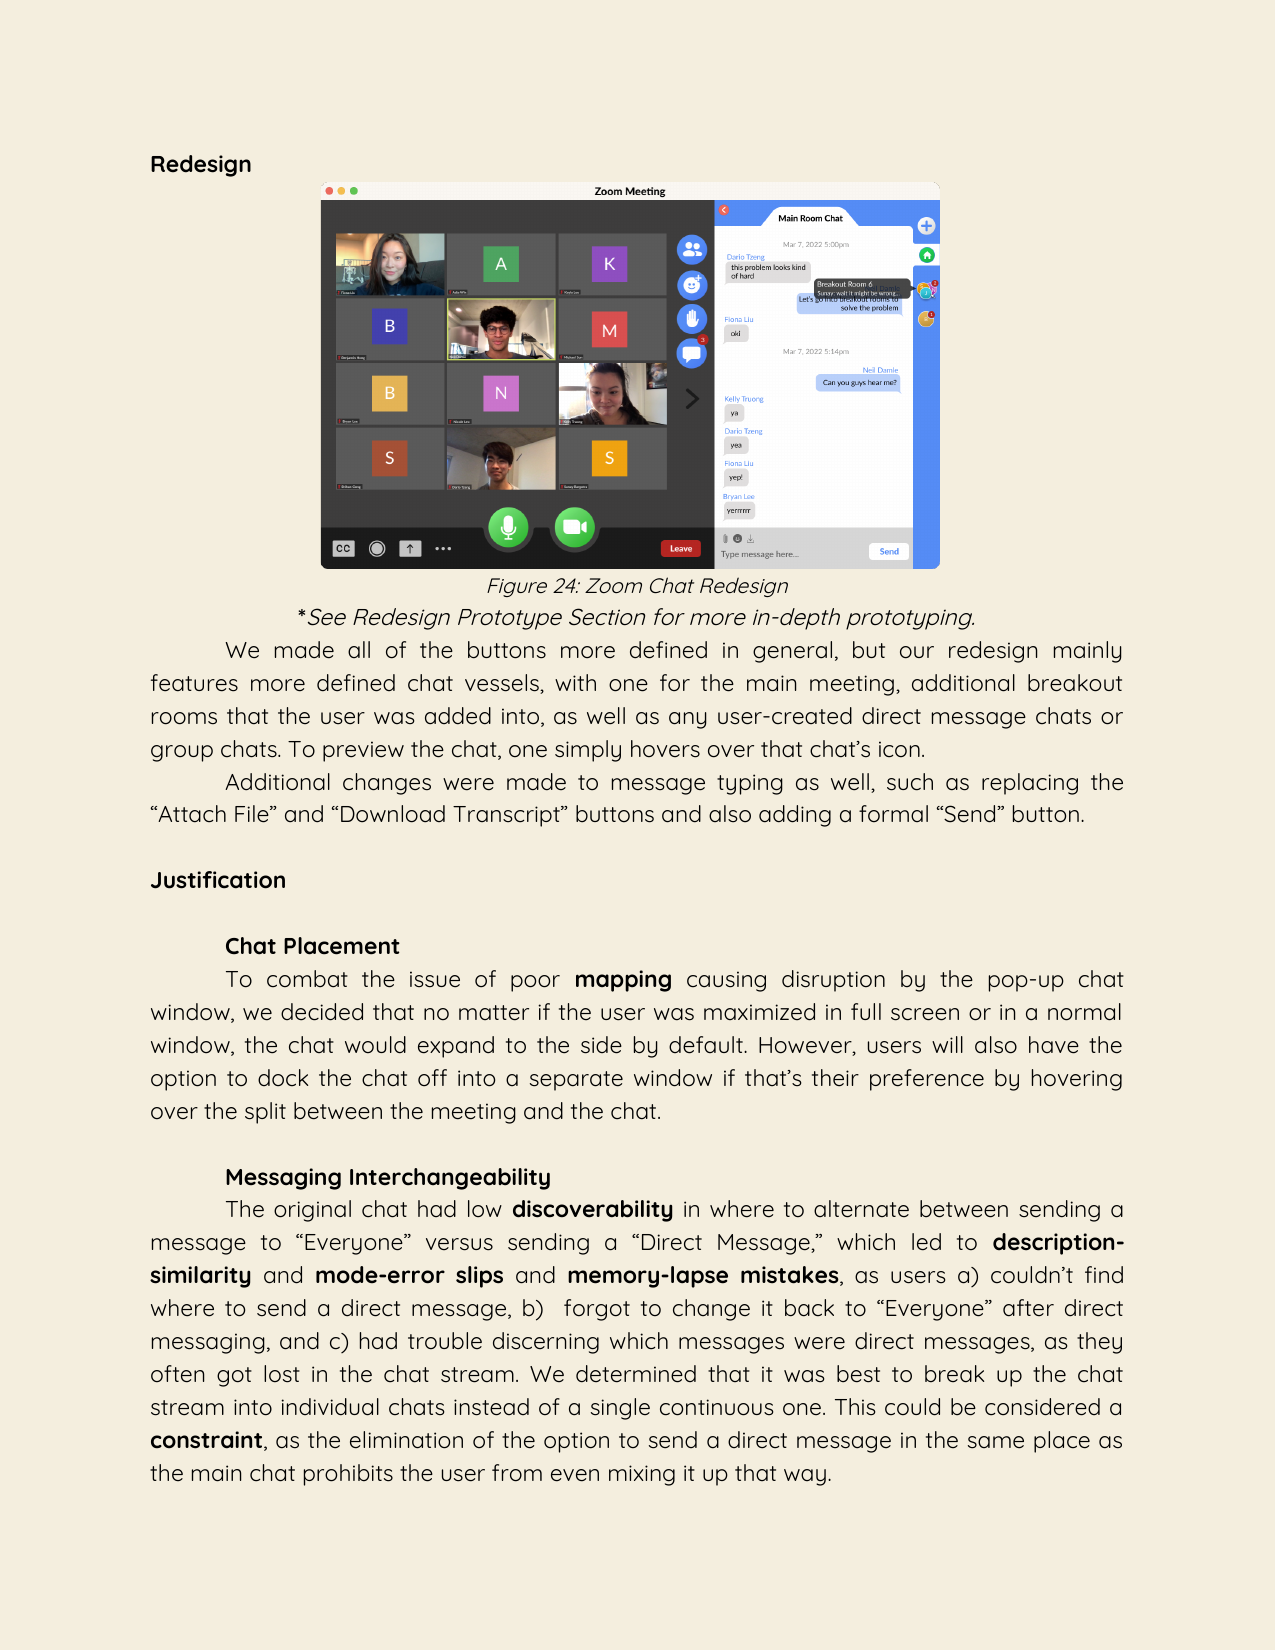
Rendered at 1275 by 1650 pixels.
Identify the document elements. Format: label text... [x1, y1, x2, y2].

text To combat the issue of poor mapping causing disruption by the pop-up chat window, we decided that no matter if the user was maximized in full screen or in a normal window, the chat would expand to the side by default. However, users will also have the option to dock the chat off into a separate window if that’s their preference by hovering over the split between the meeting and the chat. [150, 964, 1125, 1125]
text *See Redesign Prototype Section for more in-depth prototyping. [150, 602, 1125, 631]
text We made all of the buttons more defined in general, but our redesign mainly features more defined chat vessels, with one for the main meeting, additional breakout rooms that the user was added into, as well as any user-created direct message chats or group chats. To preview the chat, one simply hovers over that chat’s icon. [150, 635, 1125, 763]
text The original chat had low discoverability in where to alternate between sending a message to “Everyone” versus sending a “Direct Message,” which led to description-similarity and mode-error slips and memory-lapse mistakes, as users a) couldn’t find where to send a direct message, b) forgot to change it back to “Everyone” after direct messaging, and c) had trouble discerning which messages were direct messages, as they often got lost in the chat stream. We determined that it was best to break up the chat stream into individual chats instead of a single continuous one. This could be considered a constraint, as the elimination of the option to send a direct message in the same place as the main chat prohibits the user from even mixing it up that way. [150, 1195, 1125, 1487]
text Messaging Interchangeability [150, 1162, 1125, 1191]
text Redesign [150, 150, 1125, 179]
text Figure 24: Zoom Chat Redesign [150, 573, 1125, 599]
text Additional changes were made to message typing as well, such as replacing the “Attach File” and “Download Transcript” buttons and also adding a formal “Send” button. [150, 767, 1125, 829]
picture [320, 182, 955, 569]
text Chat Placement [150, 932, 1125, 960]
text Justification [150, 866, 1125, 894]
